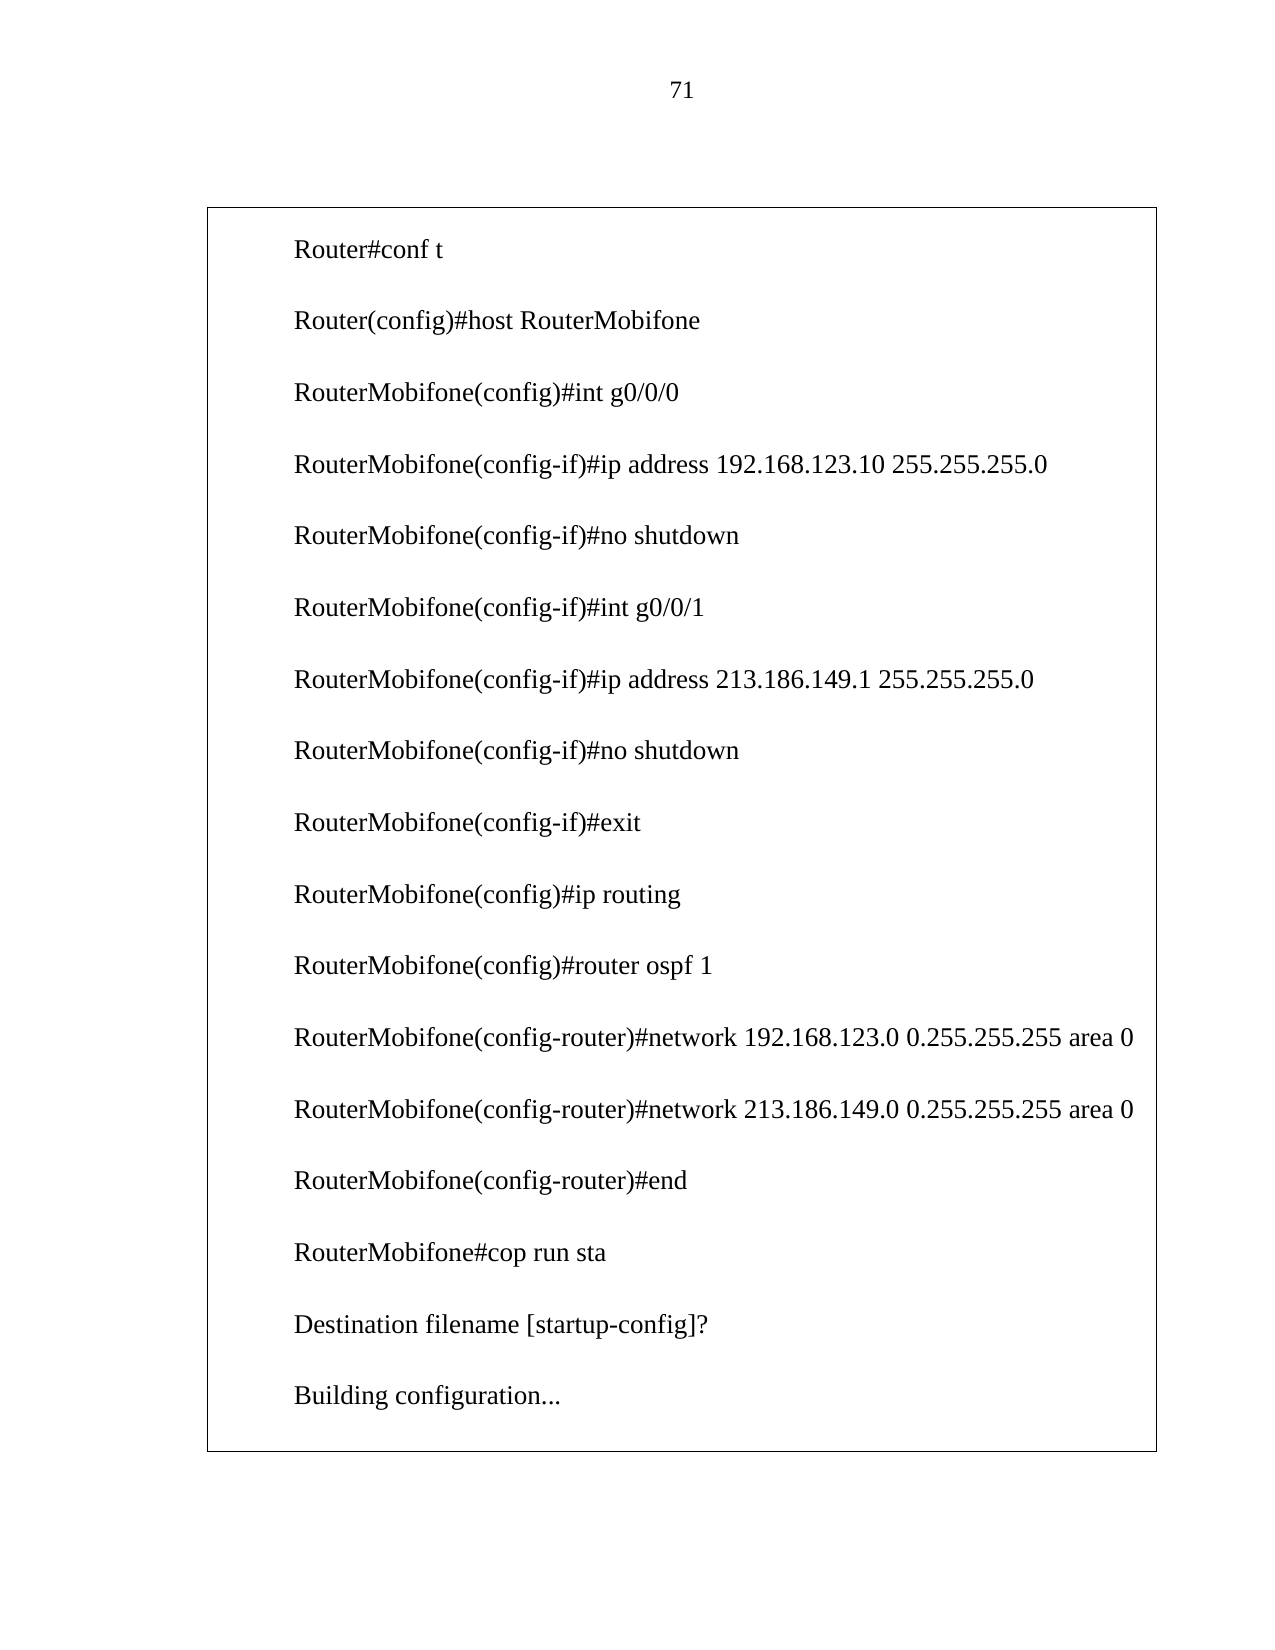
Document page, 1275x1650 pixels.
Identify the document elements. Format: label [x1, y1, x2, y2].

table_header [208, 208, 1156, 1451]
